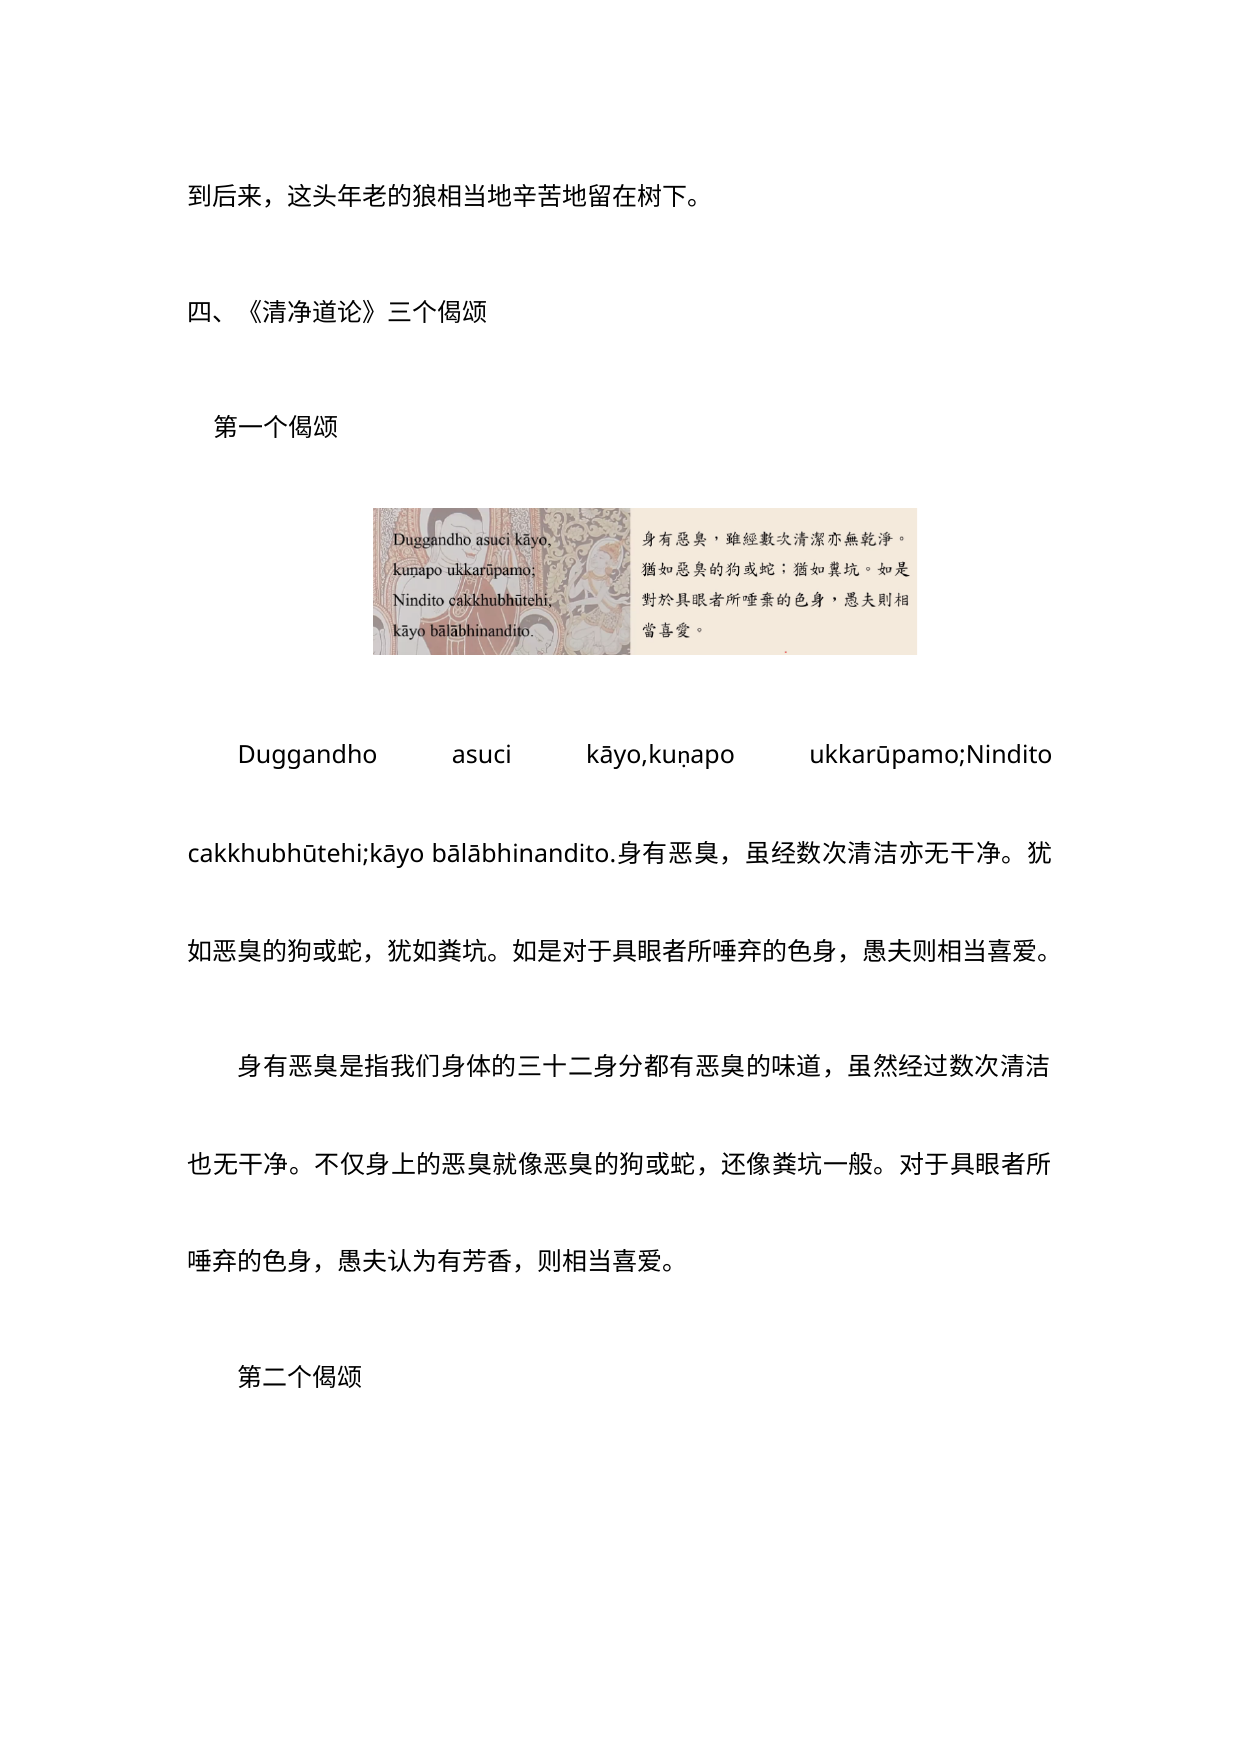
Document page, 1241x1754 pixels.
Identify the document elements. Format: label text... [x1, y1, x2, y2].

text 身有恶臭是指我们身体的三十二身分都有恶臭的味道，虽然经过数次清洁也无干净。不仅身上的恶臭就像恶臭的狗或蛇，还像粪坑一般。对于具眼者所唾弃的色身，愚夫认为有芳香，则相当喜爱。 [187, 1032, 1053, 1292]
picture [373, 508, 918, 655]
text 四、《清净道论》三个偈颂 [187, 278, 1053, 343]
text Duggandho asuci kāyo,kuṇapo ukkarūpamo;Nindito cakkhubhūtehi;kāyo bālābhinandito.身有恶臭，虽经数次清洁亦无干净。犹如恶臭的狗或蛇，犹如粪坑。如是对于具眼者所唾弃的色身，愚夫则相当喜爱。 [187, 722, 1053, 982]
text 第二个偈颂 [187, 1343, 1053, 1408]
text 第一个偈颂 [187, 393, 1053, 458]
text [187, 162, 1053, 227]
